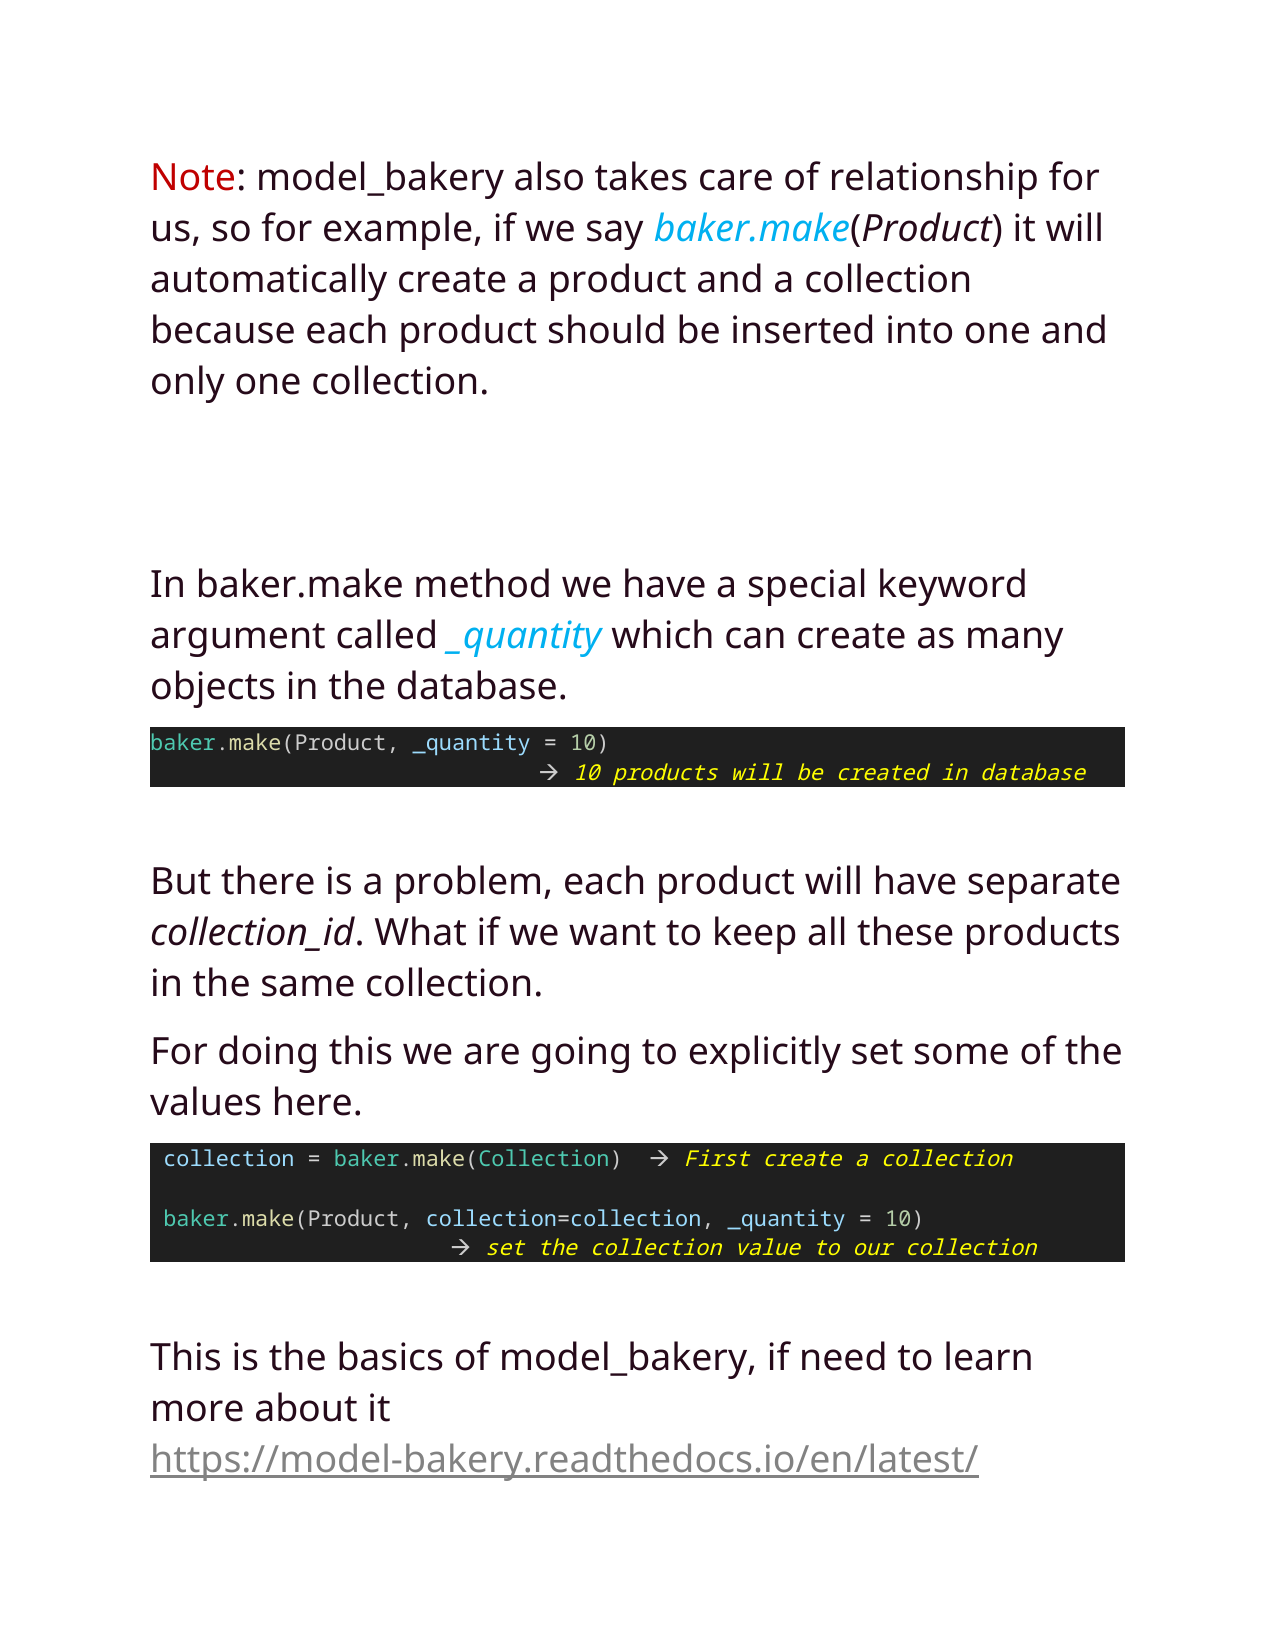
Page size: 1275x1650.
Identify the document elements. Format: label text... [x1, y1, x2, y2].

text baker.make(Product, _quantity = 10) [150, 727, 1125, 757]
text In baker.make method we have a special keyword argument called _quantity which can create as many objects in the database. [150, 557, 1125, 710]
text baker.make(Product, collection=collection, _quantity = 10) [150, 1202, 1125, 1232]
text This is the basics of model_bakery, if need to learn more about it https://model-bakery.readthedocs.io/en/latest/ [150, 1330, 1125, 1483]
text Note: model_bakery also takes care of relationship for us, so for example, if we say baker.make(Product) it will automatically create a product and a collection because each product should be inserted into one and only one collection. [150, 150, 1125, 405]
text For doing this we are going to explicitly set some of the values here. [150, 1024, 1125, 1126]
text 10 products will be created in database [150, 757, 1125, 787]
text set the collection value to our collection [150, 1232, 1125, 1262]
text collection = baker.make(Collection) First create a collection [150, 1143, 1125, 1173]
text But there is a problem, each product will have separate collection_id. What if we want to keep all these products in the same collection. [150, 854, 1125, 1007]
